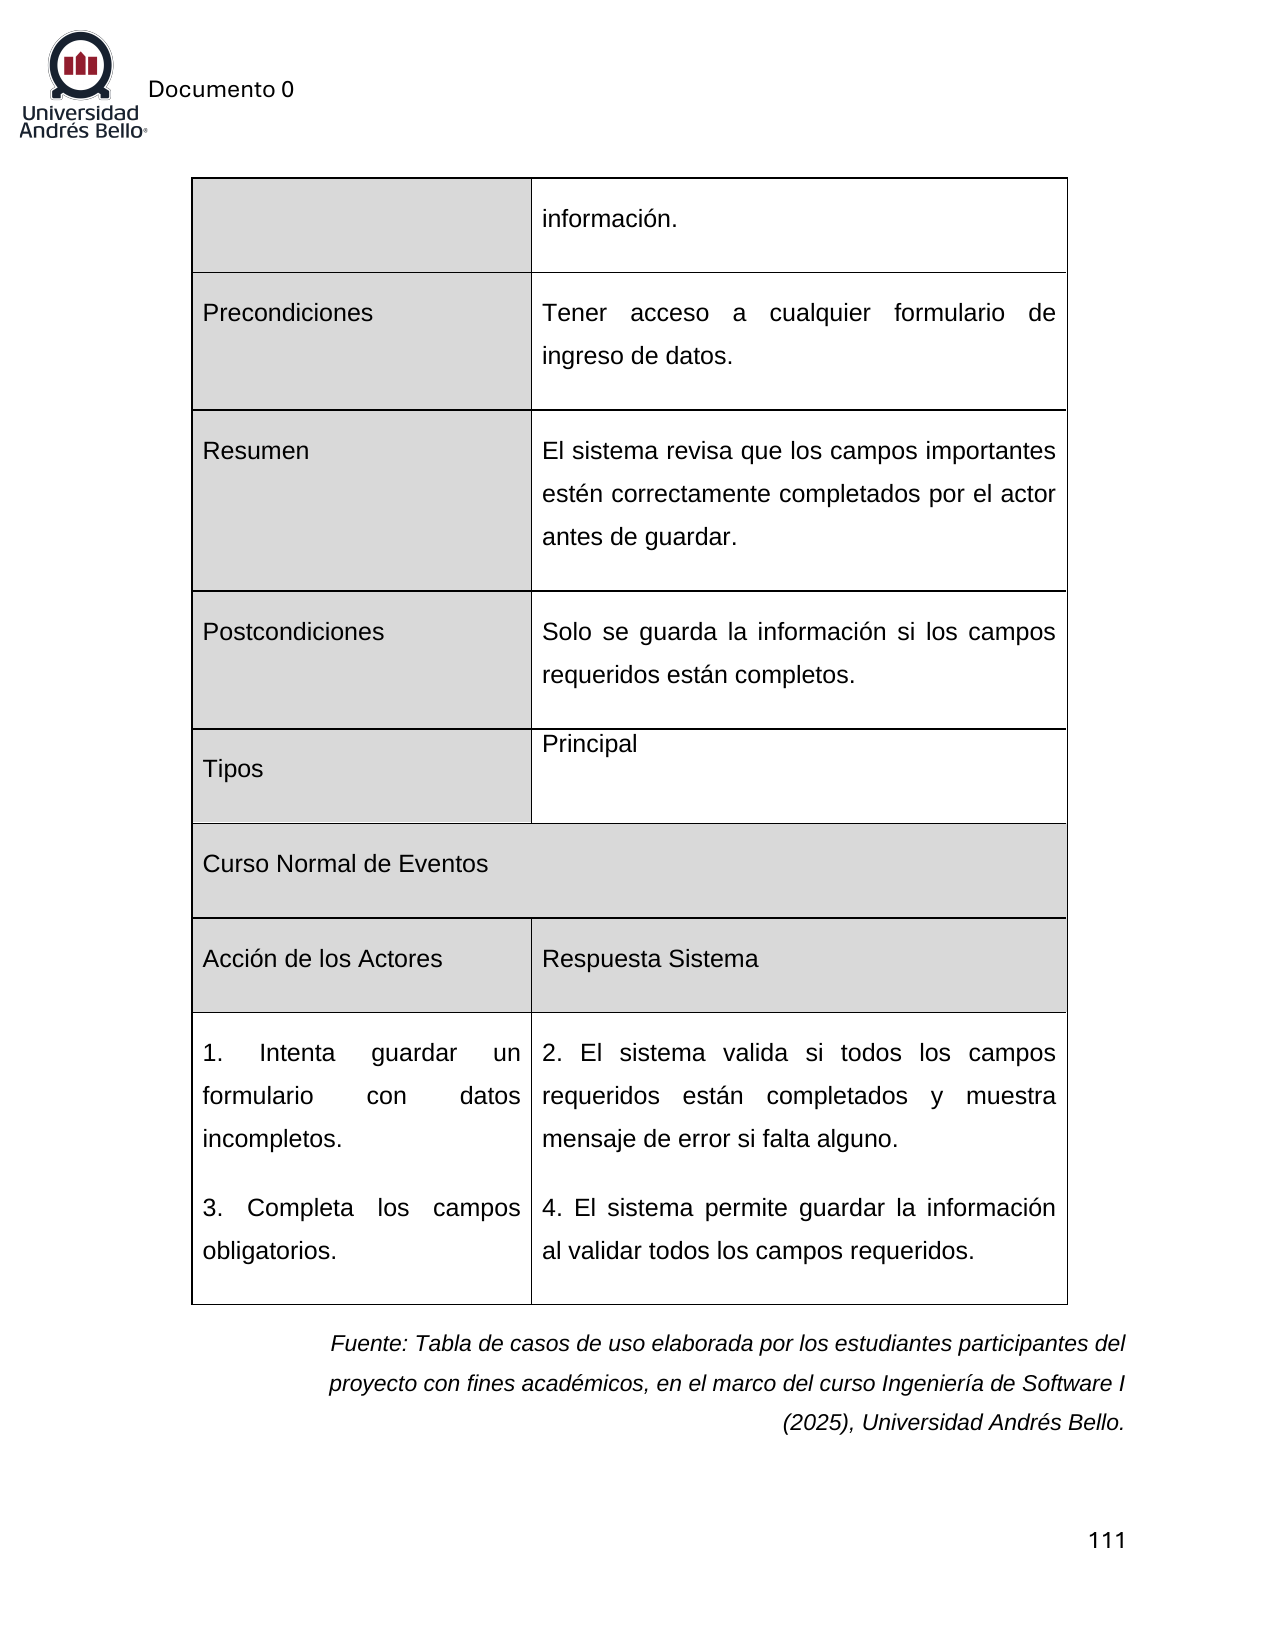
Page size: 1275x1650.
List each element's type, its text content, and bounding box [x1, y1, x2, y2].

table_cell El sistema revisa que los campos importantes estén correctamente completados por el actor antes de guardar. [532, 409, 1067, 590]
table_cell Curso Normal de Eventos [193, 823, 1067, 917]
table_cell Propósito [193, 179, 531, 272]
text Fuente: Tabla de casos de uso elaborada por los estudiantes participantes del proyecto con fines académicos, en el marco del curso Ingeniería de Software I (2025), Universidad Andrés Bello. [298, 1330, 1127, 1436]
table_cell Tener acceso a cualquier formulario de ingreso de datos. [532, 272, 1067, 409]
table_cell Acción de los Actores [193, 919, 531, 1012]
table_cell Valida los campos requeridos al registrar información. [532, 179, 1067, 272]
table_cell 2. El sistema valida si todos los campos requeridos están completados y muestra mensaje de error si falta alguno. 4. El sistema permite guardar la información al validar todos los campos requeridos. [532, 1012, 1067, 1304]
table_cell Respuesta Sistema [532, 917, 1067, 1012]
table_cell Tipos [193, 730, 531, 822]
table_cell Postcondiciones [193, 592, 531, 728]
table_cell Principal [532, 728, 1067, 822]
table_cell Solo se guarda la información si los campos requeridos están completos. [532, 590, 1067, 728]
table_cell 1. Intenta guardar un formulario con datos incompletos. 3. Completa los campos obligatorios. [193, 1013, 531, 1304]
picture [19, 30, 148, 138]
table_cell Precondiciones [193, 273, 531, 409]
table_cell Resumen [193, 411, 531, 590]
